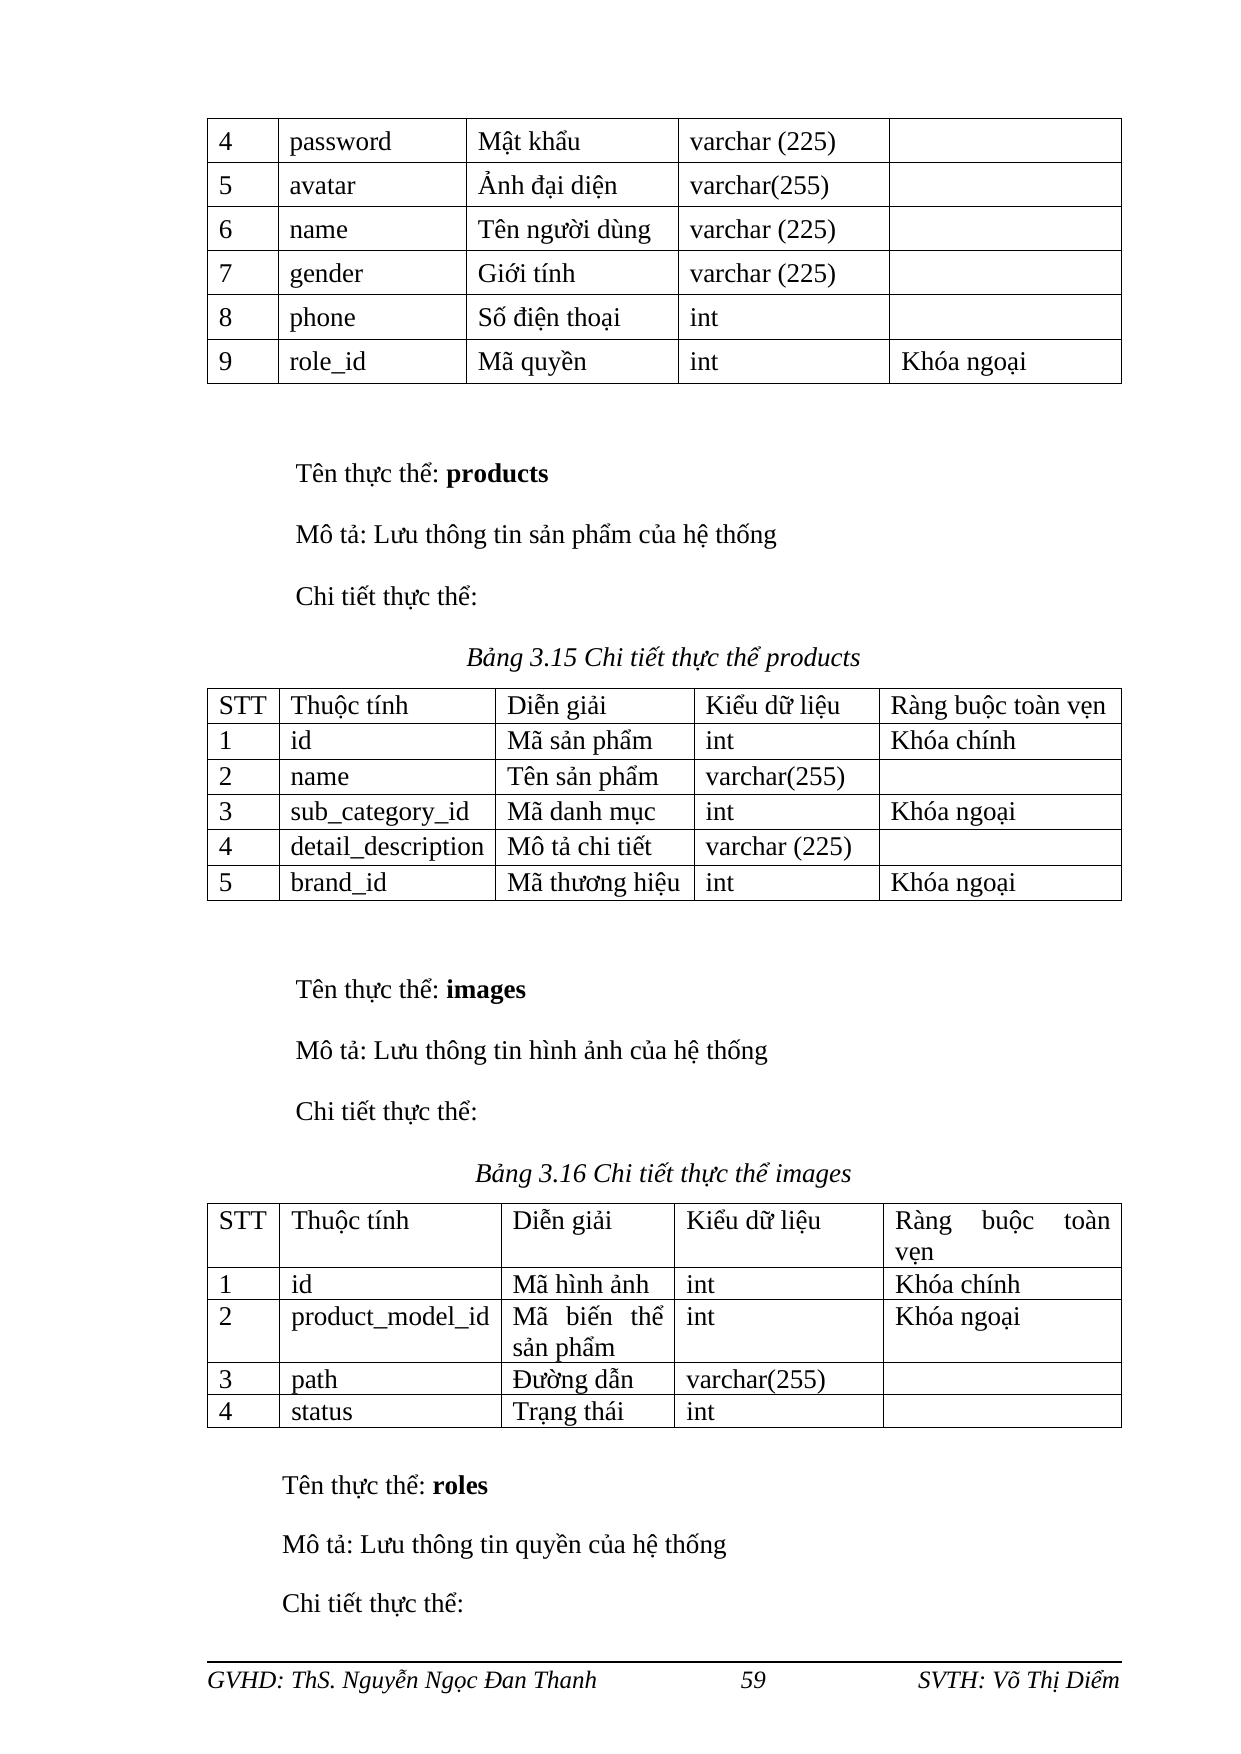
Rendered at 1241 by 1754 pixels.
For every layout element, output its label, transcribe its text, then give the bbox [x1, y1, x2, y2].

table_cell Khóa chính [880, 724, 1121, 758]
table_header Thuộc tính [280, 689, 495, 723]
text Chi tiết thực thể: [207, 1095, 1122, 1127]
table_cell [884, 1395, 1121, 1427]
table_cell 2 [208, 760, 279, 794]
table_cell name [279, 207, 466, 250]
table_cell int [675, 1395, 883, 1427]
table_cell status [280, 1395, 501, 1427]
table_cell brand_id [280, 866, 495, 900]
table_cell 4 [208, 830, 279, 865]
table_cell Trạng thái [502, 1395, 674, 1427]
table_cell Đường dẫn [502, 1363, 674, 1394]
text Tên thực thể: products [207, 457, 1122, 488]
table_cell varchar (225) [679, 207, 889, 250]
table_cell [880, 760, 1121, 794]
table_cell sub_category_id [280, 795, 495, 829]
table_cell password [279, 119, 466, 162]
table_cell Giới tính [467, 251, 678, 294]
table_cell Mã quyền [467, 340, 678, 382]
table_cell [890, 119, 1121, 162]
table_cell 1 [208, 724, 279, 758]
table_cell gender [279, 251, 466, 294]
table_cell Mã hình ảnh [502, 1268, 674, 1299]
text Mô tả: Lưu thông tin sản phẩm của hệ thống [207, 518, 1122, 550]
table_cell Khóa ngoại [880, 866, 1121, 900]
text Mô tả: Lưu thông tin hình ảnh của hệ thống [207, 1034, 1122, 1065]
table_cell avatar [279, 163, 466, 206]
table_cell 1 [208, 1268, 279, 1299]
table_header STT [208, 1204, 279, 1267]
table_cell 2 [208, 1300, 279, 1362]
table_cell 9 [208, 340, 278, 382]
table_header Diễn giải [496, 689, 694, 723]
table_cell [890, 295, 1121, 338]
table_cell [890, 251, 1121, 294]
table_cell int [675, 1268, 883, 1299]
table_cell int [679, 295, 889, 338]
table_cell 5 [208, 163, 278, 206]
table_cell phone [279, 295, 466, 338]
table_cell varchar(255) [675, 1363, 883, 1394]
table_cell Mã sản phẩm [496, 724, 694, 758]
table_cell 5 [208, 866, 279, 900]
table_cell 4 [208, 119, 278, 162]
table_header Ràng buộc toàn vẹn [884, 1204, 1121, 1267]
table_cell Tên sản phẩm [496, 760, 694, 794]
table_cell int [679, 340, 889, 382]
text Mô tả: Lưu thông tin quyền của hệ thống [207, 1528, 1122, 1559]
table_cell Khóa ngoại [884, 1300, 1121, 1362]
text Chi tiết thực thể: [207, 580, 1122, 611]
text Tên thực thể: roles [207, 1469, 1122, 1500]
table_cell [890, 163, 1121, 206]
table_cell varchar(255) [695, 760, 879, 794]
table_cell 3 [208, 795, 279, 829]
table_cell Mô tả chi tiết [496, 830, 694, 865]
table_cell name [280, 760, 495, 794]
text Tên thực thể: images [207, 973, 1122, 1004]
table_header Kiểu dữ liệu [695, 689, 879, 723]
text Chi tiết thực thể: [207, 1587, 1122, 1618]
table_cell path [280, 1363, 501, 1394]
table_cell varchar(255) [679, 163, 889, 206]
table_cell product_model_id [280, 1300, 501, 1362]
table_cell varchar (225) [695, 830, 879, 865]
table_cell int [695, 795, 879, 829]
table_header STT [208, 689, 279, 723]
table_cell 7 [208, 251, 278, 294]
table_header Ràng buộc toàn vẹn [880, 689, 1121, 723]
table_cell 8 [208, 295, 278, 338]
table_cell Khóa chính [884, 1268, 1121, 1299]
table_cell Ảnh đại diện [467, 163, 678, 206]
table_cell varchar (225) [679, 119, 889, 162]
table_cell Mật khẩu [467, 119, 678, 162]
table_cell Tên người dùng [467, 207, 678, 250]
table_cell role_id [279, 340, 466, 382]
table_cell int [675, 1300, 883, 1362]
table_cell id [280, 724, 495, 758]
table_cell int [695, 866, 879, 900]
table_cell int [695, 724, 879, 758]
table_cell [880, 830, 1121, 865]
table_cell 4 [208, 1395, 279, 1427]
table_header Thuộc tính [280, 1204, 501, 1267]
table_header Kiểu dữ liệu [675, 1204, 883, 1267]
table_cell id [280, 1268, 501, 1299]
table_cell varchar (225) [679, 251, 889, 294]
table_cell [890, 207, 1121, 250]
table_cell Số điện thoại [467, 295, 678, 338]
table_cell 6 [208, 207, 278, 250]
table_cell Mã biến thể sản phẩm [502, 1300, 674, 1362]
table_cell Mã thương hiệu [496, 866, 694, 900]
table_cell 3 [208, 1363, 279, 1394]
table_header Diễn giải [502, 1204, 674, 1267]
table_cell Khóa ngoại [890, 340, 1121, 382]
table_cell Mã danh mục [496, 795, 694, 829]
table_cell Khóa ngoại [880, 795, 1121, 829]
table_cell detail_description [280, 830, 495, 865]
table_cell [884, 1363, 1121, 1394]
